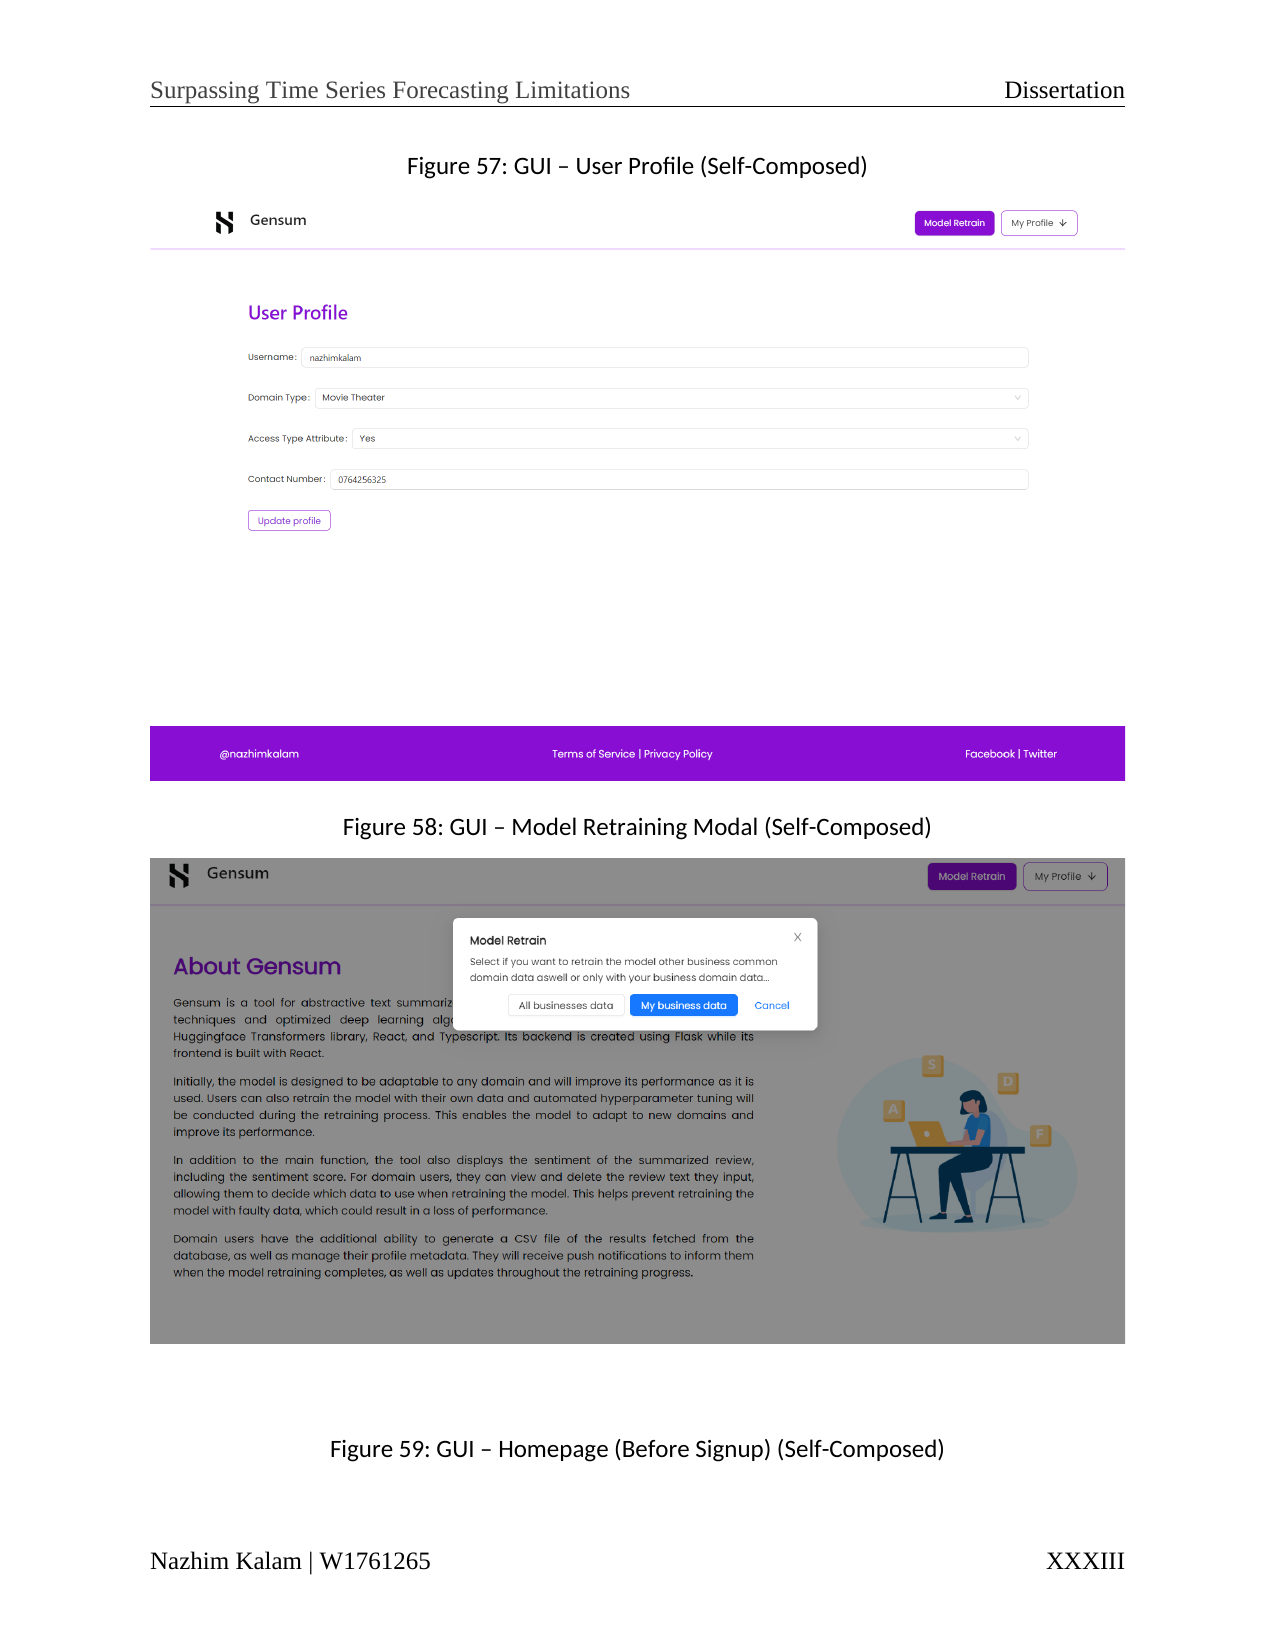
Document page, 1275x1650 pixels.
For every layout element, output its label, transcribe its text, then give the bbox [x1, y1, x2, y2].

picture [150, 858, 1125, 1344]
picture [150, 197, 1125, 781]
